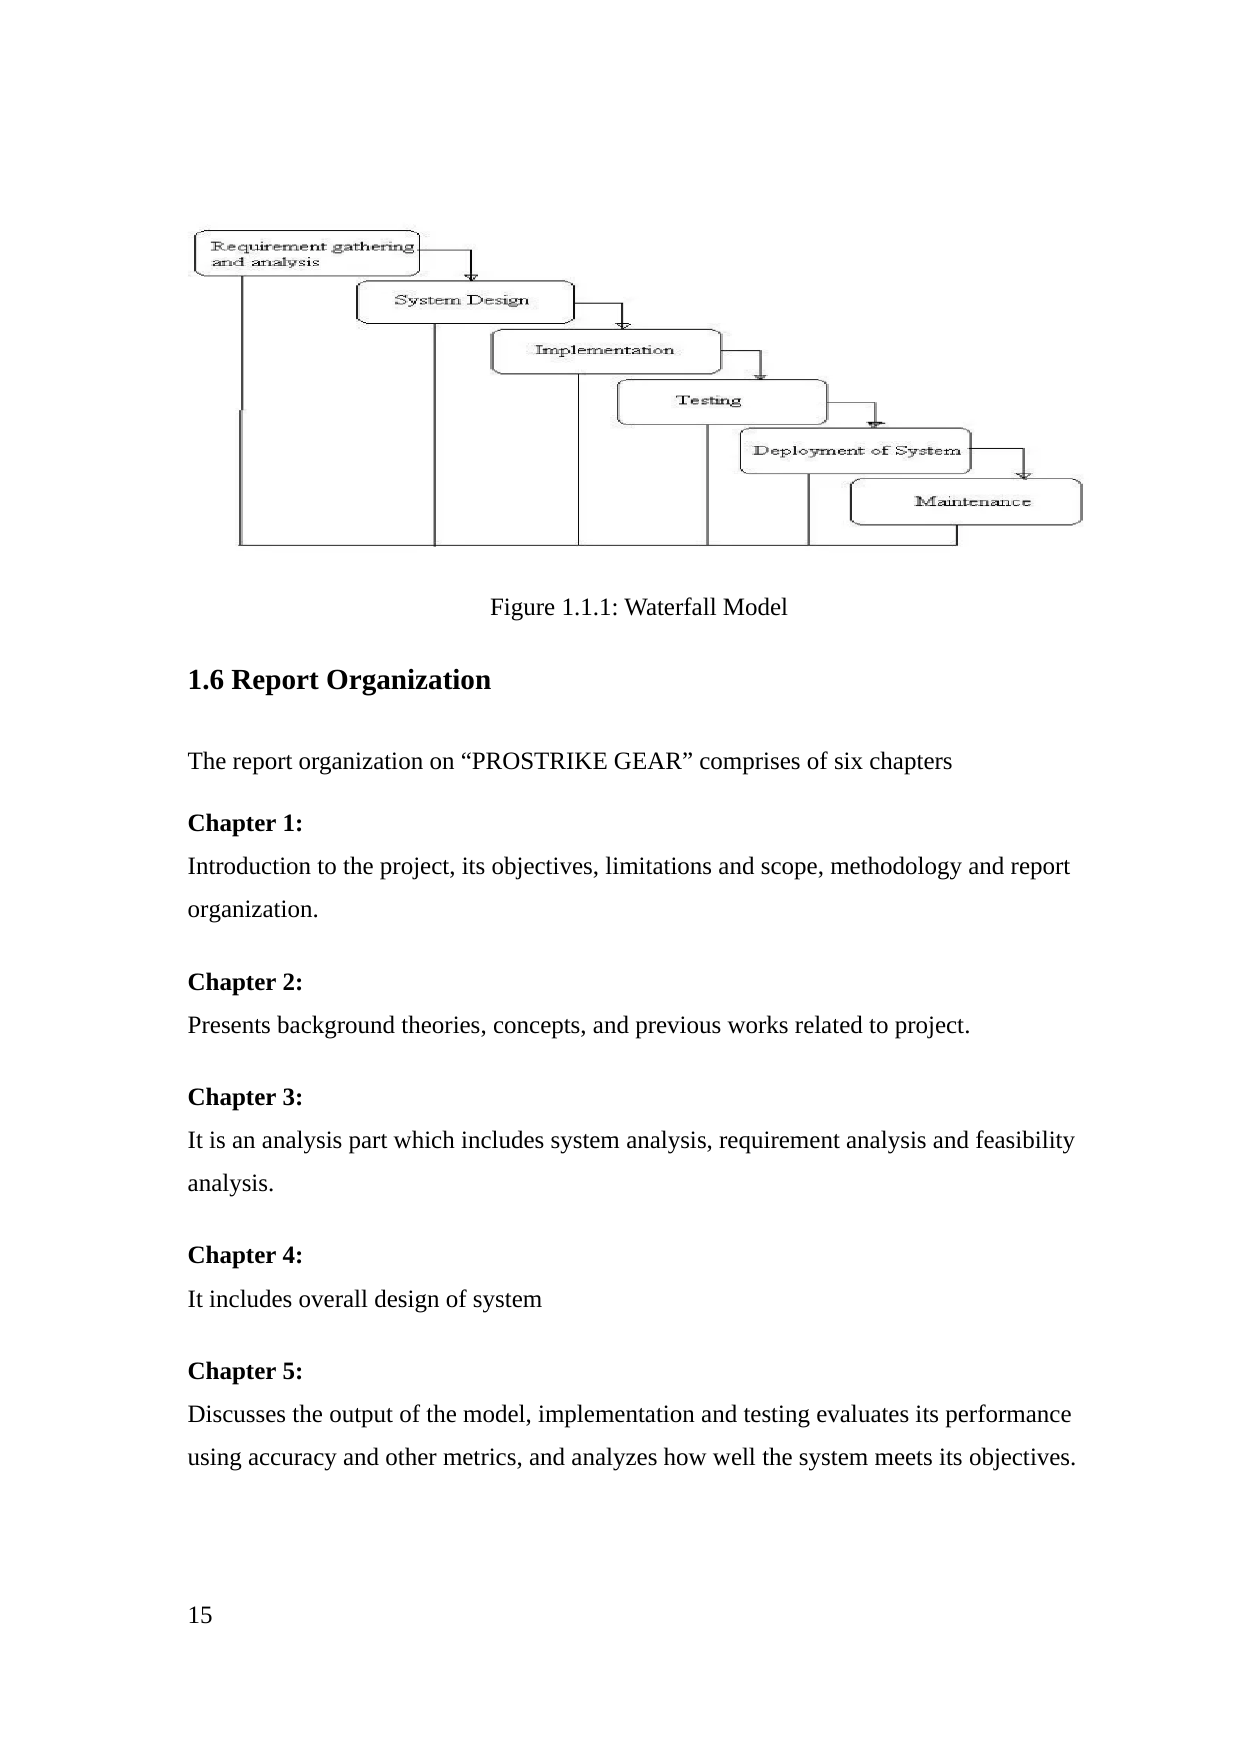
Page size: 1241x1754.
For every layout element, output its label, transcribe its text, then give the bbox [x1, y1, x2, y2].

text Chapter 1: Introduction to the project, its objectives, limitations and scope, methodology and report organization. [187, 808, 1090, 923]
subtitle 1.6 Report Organization [187, 662, 1090, 696]
text Chapter 4: It includes overall design of system [187, 1241, 1090, 1312]
text Chapter 3: It is an analysis part which includes system analysis, requirement analysis and feasibility analysis. [187, 1082, 1090, 1197]
text Chapter 2: Presents background theories, concepts, and previous works related to project. [187, 967, 1090, 1038]
picture [187, 222, 1091, 561]
text Figure 1.1.1: Waterfall Model [187, 592, 1090, 621]
text The report organization on “PROSTRIKE GEAR” comprises of six chapters [187, 746, 1090, 774]
text Chapter 5: Discusses the output of the model, implementation and testing evaluates its performance using accuracy and other metrics, and analyzes how well the system meets its objectives. [187, 1356, 1090, 1471]
